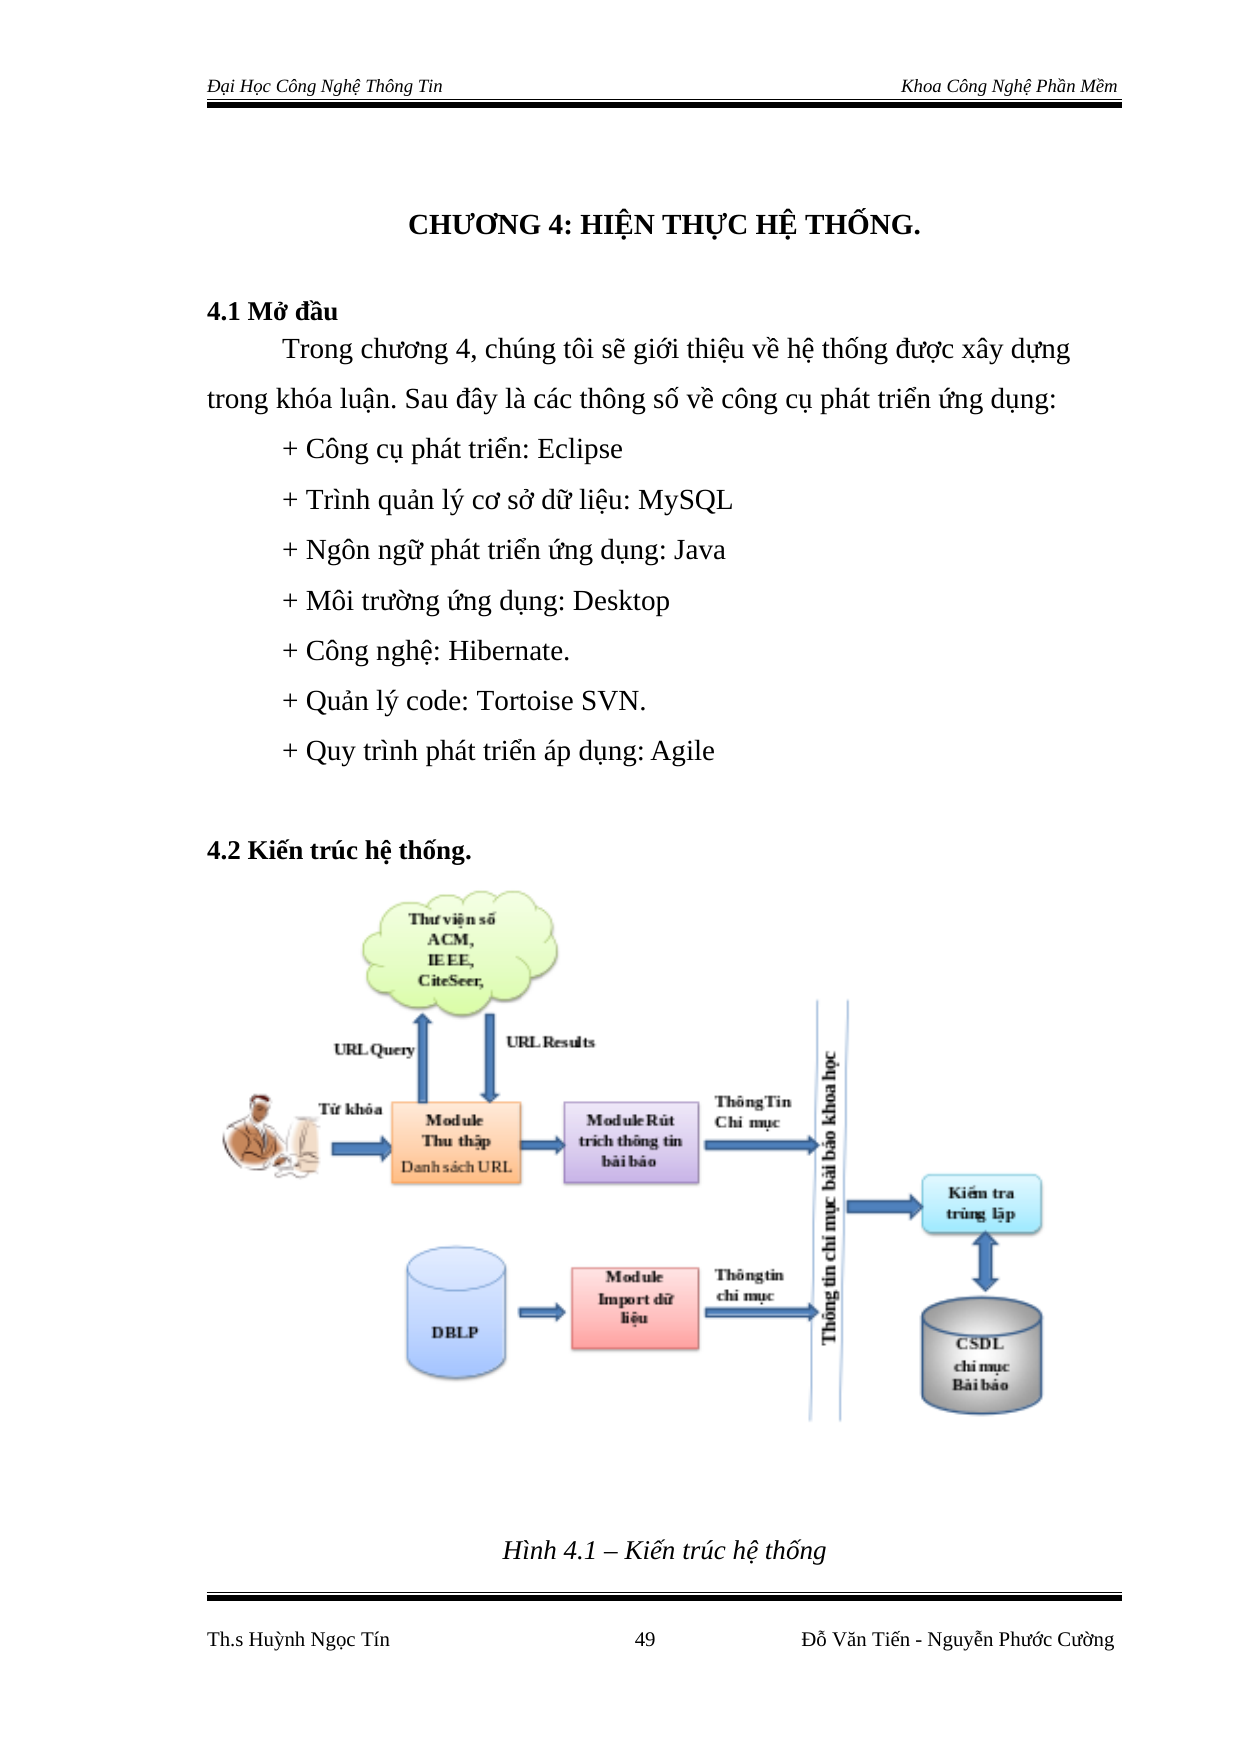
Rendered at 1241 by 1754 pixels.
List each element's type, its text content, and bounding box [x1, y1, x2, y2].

subtitle CHƯƠNG 4: HIỆN THỰC HỆ THỐNG. [207, 207, 1122, 240]
text + Ngôn ngữ phát triển ứng dụng: Java [207, 532, 1122, 566]
text + Môi trường ứng dụng: Desktop [207, 583, 1122, 616]
text + Trình quản lý cơ sở dữ liệu: MySQL [207, 482, 1122, 516]
text + Quản lý code: Tortoise SVN. [207, 683, 1122, 717]
text Trong chương 4, chúng tôi sẽ giới thiệu về hệ thống được xây dựng trong khóa luận. Sau đây là các thông số về công cụ phát triển ứng dụng: [207, 331, 1122, 415]
subtitle 4.2 Kiến trúc hệ thống. [207, 834, 1122, 865]
text + Quy trình phát triển áp dụng: Agile [207, 733, 1122, 767]
text + Công nghệ: Hibernate. [207, 633, 1122, 666]
text + Công cụ phát triển: Eclipse [207, 432, 1122, 465]
subtitle 4.1 Mở đầu [207, 295, 1122, 326]
subtitle Hình 4.1 – Kiến trúc hệ thống [207, 1534, 1122, 1566]
